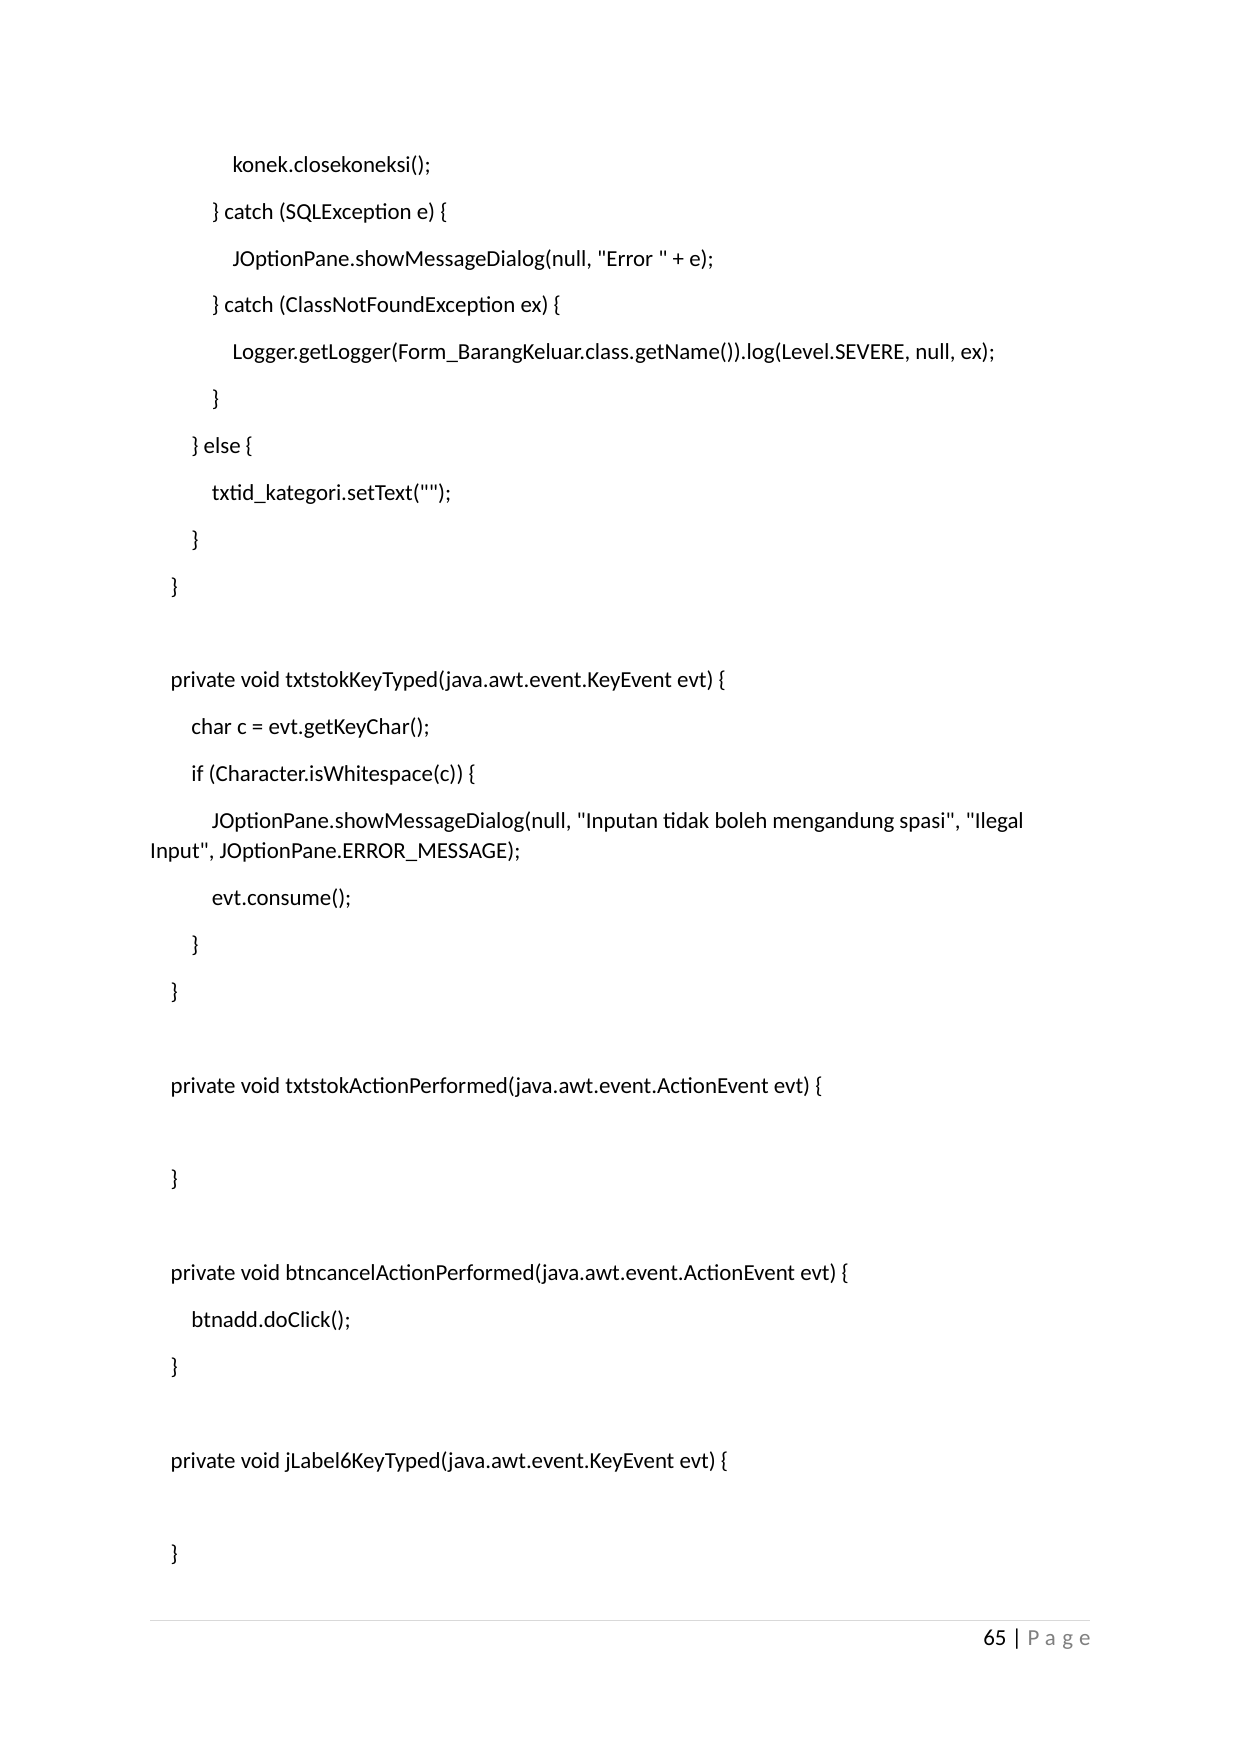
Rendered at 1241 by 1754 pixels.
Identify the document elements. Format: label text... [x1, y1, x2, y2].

text } catch (ClassNotFoundException ex) { [150, 291, 1090, 319]
text } [150, 977, 1090, 1005]
text char c = evt.getKeyChar(); [150, 712, 1090, 741]
text private void txtstokKeyTyped(java.awt.event.KeyEvent evt) { [150, 666, 1090, 694]
text private void jLabel6KeyTyped(java.awt.event.KeyEvent evt) { [150, 1446, 1090, 1474]
text } [150, 930, 1090, 958]
text } catch (SQLException e) { [150, 197, 1090, 225]
text if (Character.isWhitespace(c)) { [150, 759, 1090, 787]
text } [150, 572, 1090, 600]
text evt.consume(); [150, 883, 1090, 911]
text btnadd.doClick(); [150, 1305, 1090, 1333]
text konek.closekoneksi(); [150, 150, 1090, 178]
text txtid_kategori.setText(""); [150, 478, 1090, 506]
text JOptionPane.showMessageDialog(null, "Inputan tidak boleh mengandung spasi", "Ilegal Input", JOptionPane.ERROR_MESSAGE); [150, 806, 1090, 864]
text private void txtstokActionPerformed(java.awt.event.ActionEvent evt) { [150, 1071, 1090, 1099]
text } else { [150, 431, 1090, 459]
text Logger.getLogger(Form_BarangKeluar.class.getName()).log(Level.SEVERE, null, ex); [150, 337, 1090, 366]
text } [150, 1164, 1090, 1193]
text } [150, 525, 1090, 553]
text } [150, 1539, 1090, 1568]
text } [150, 1352, 1090, 1380]
text } [150, 384, 1090, 412]
text JOptionPane.showMessageDialog(null, "Error " + e); [150, 244, 1090, 272]
text private void btncancelActionPerformed(java.awt.event.ActionEvent evt) { [150, 1258, 1090, 1286]
